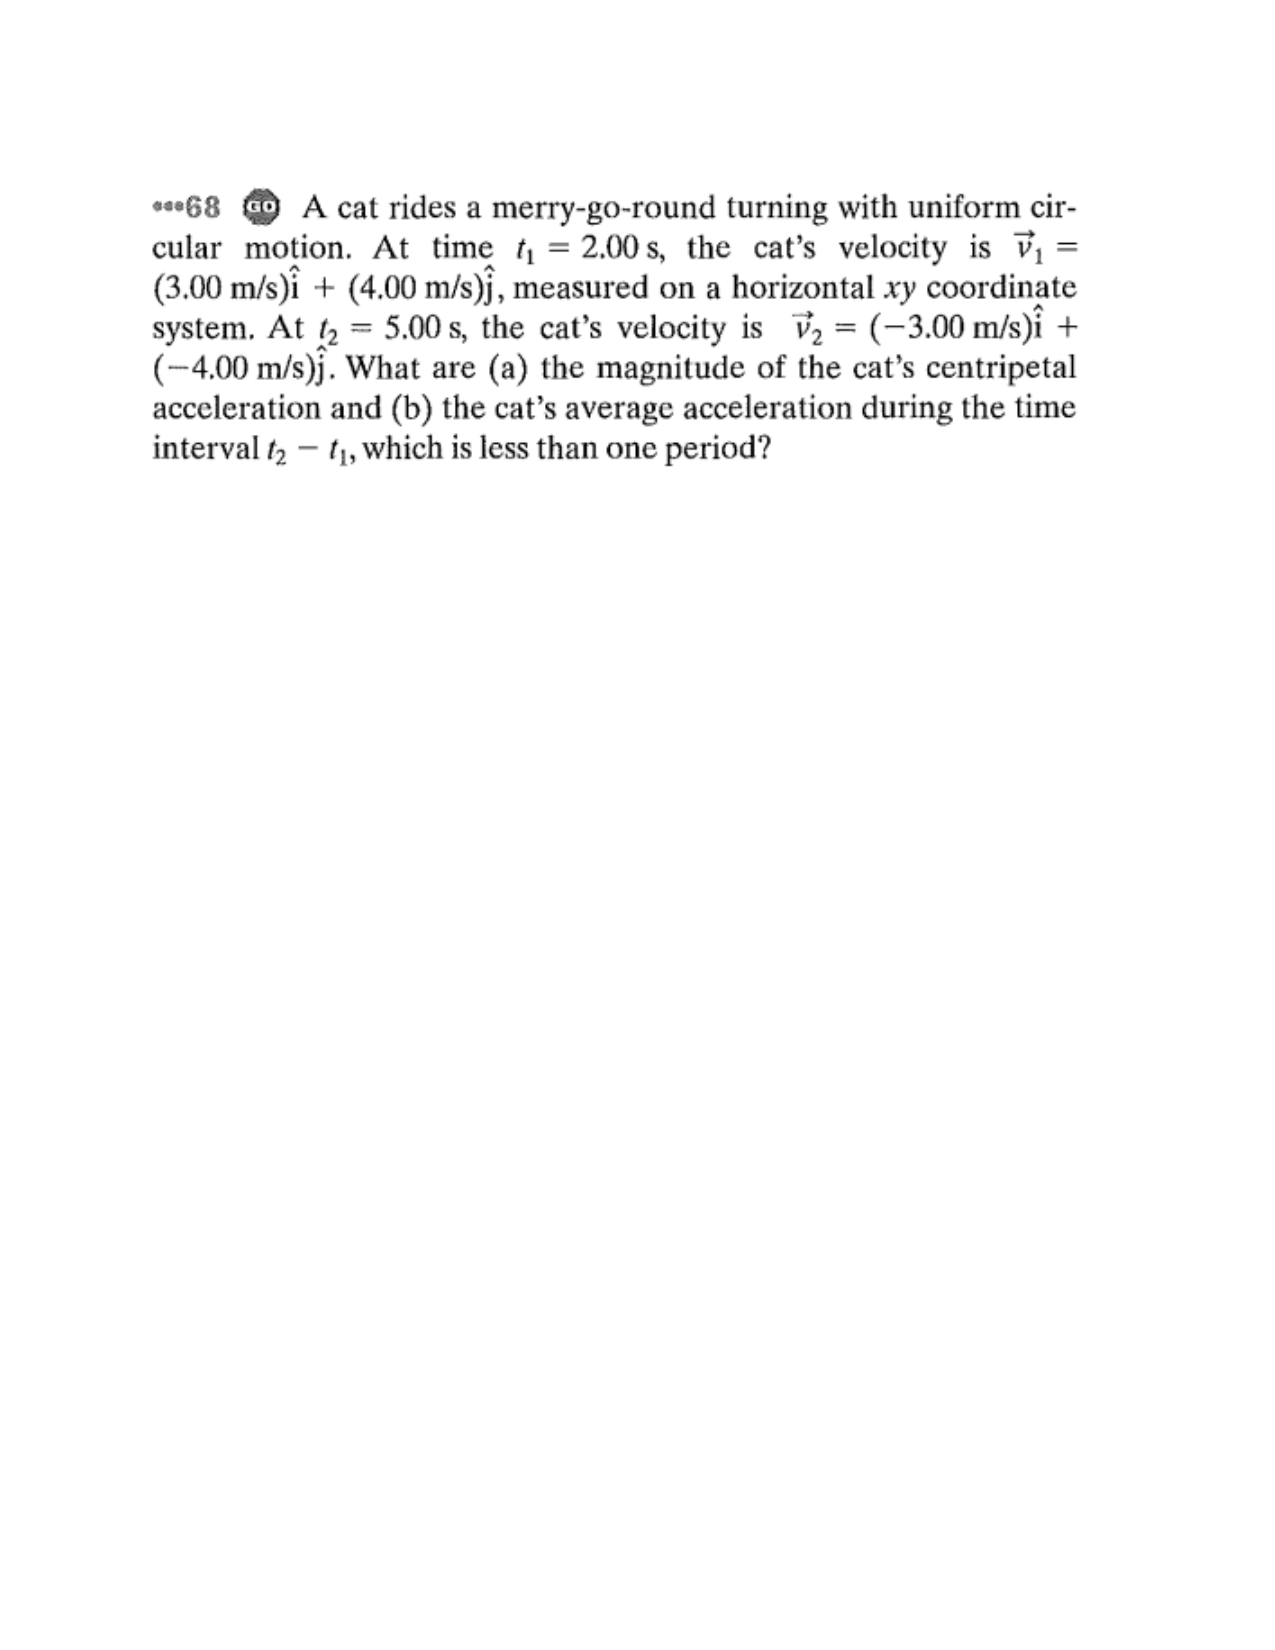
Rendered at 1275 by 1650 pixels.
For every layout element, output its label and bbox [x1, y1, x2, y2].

picture [135, 180, 1108, 488]
